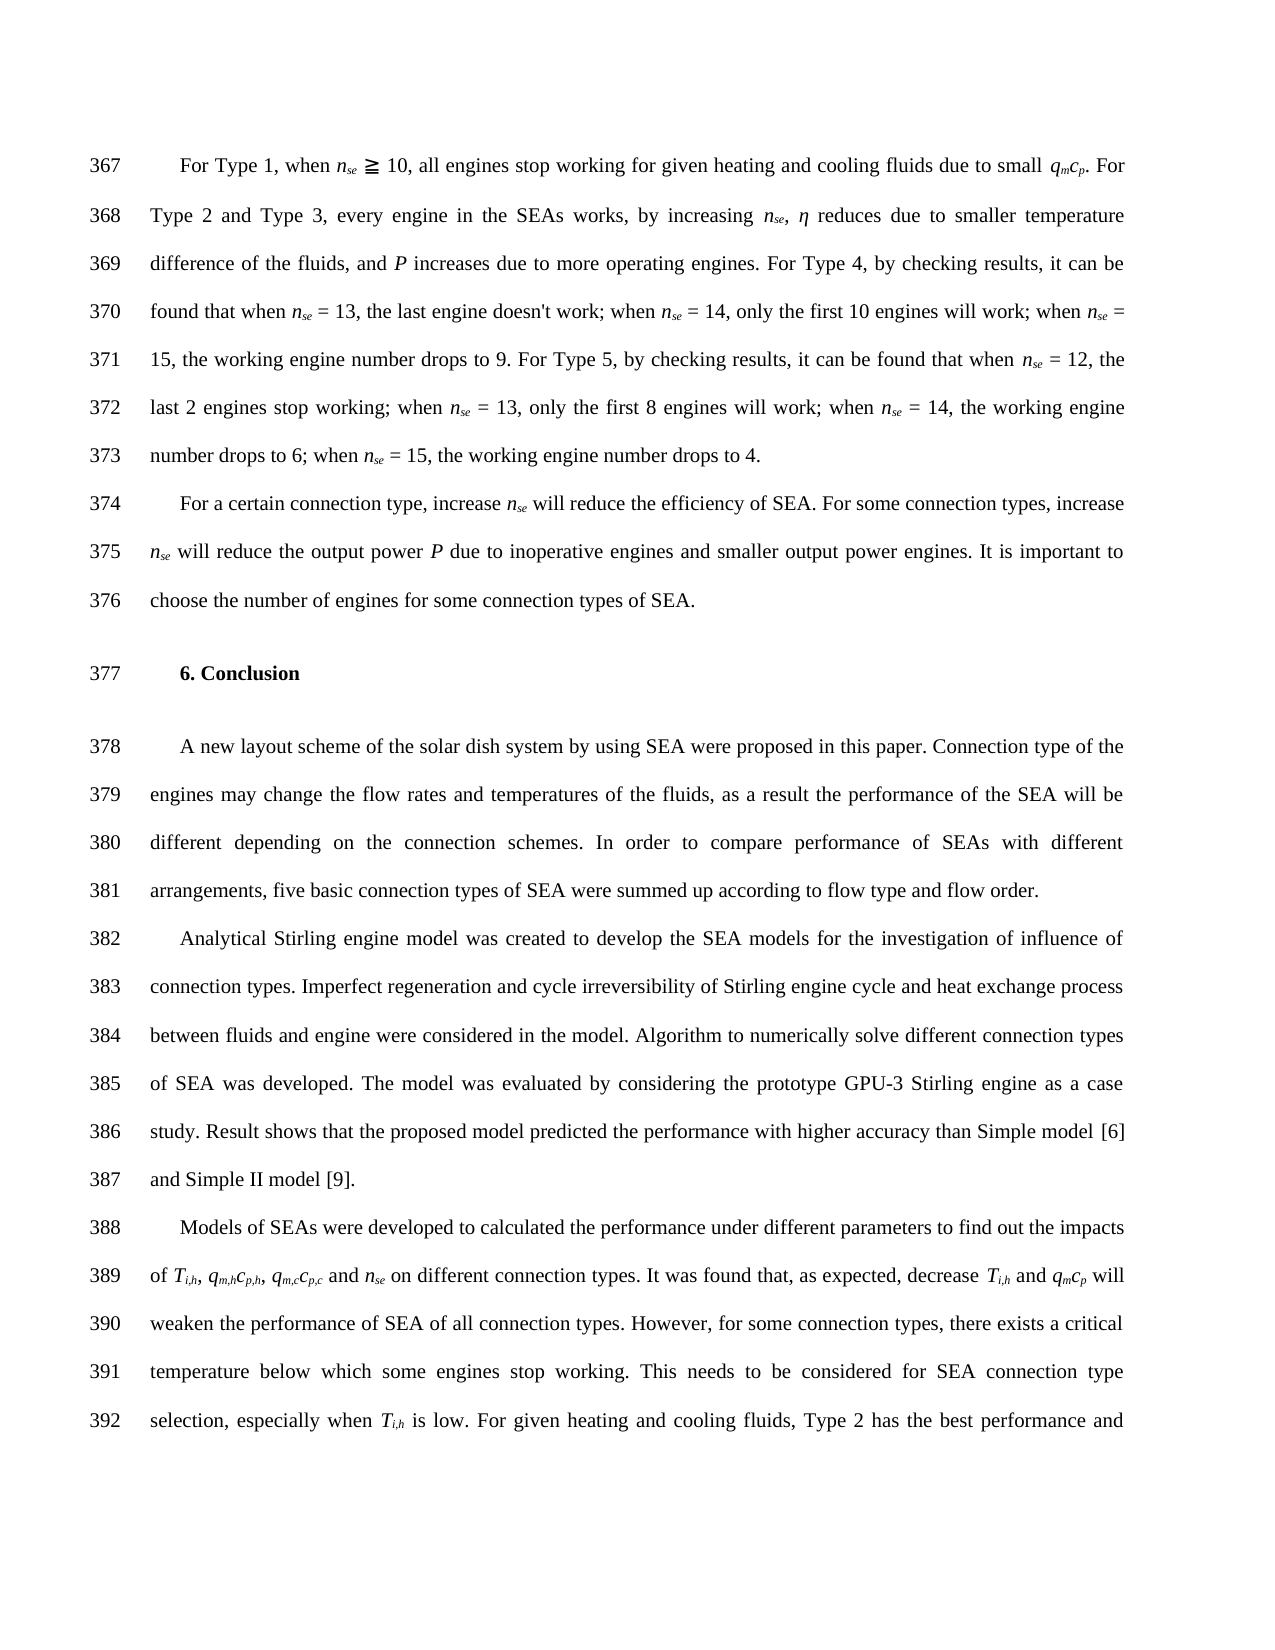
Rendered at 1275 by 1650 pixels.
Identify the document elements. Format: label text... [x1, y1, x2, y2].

subtitle 6. Conclusion [150, 661, 1125, 685]
text For Type 1, when nse ≧ 10, all engines stop working for given heating and cooling fluids due to small qmcp. For Type 2 and Type 3, every engine in the SEAs works, by increasing nse, η reduces due to smaller temperature difference of the fluids, and P increases due to more operating engines. For Type 4, by checking results, it can be found that when nse = 13, the last engine doesn't work; when nse = 14, only the first 10 engines will work; when nse = 15, the working engine number drops to 9. For Type 5, by checking results, it can be found that when nse = 12, the last 2 engines stop working; when nse = 13, only the first 8 engines will work; when nse = 14, the working engine number drops to 6; when nse = 15, the working engine number drops to 4. [150, 150, 1125, 467]
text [150, 1215, 1125, 1432]
text A new layout scheme of the solar dish system by using SEA were proposed in this paper. Connection type of the engines may change the flow rates and temperatures of the fluids, as a result the performance of the SEA will be different depending on the connection schemes. In order to compare performance of SEAs with different arrangements, five basic connection types of SEA were summed up according to flow type and flow order. [150, 734, 1125, 902]
text For a certain connection type, increase nse will reduce the efficiency of SEA. For some connection types, increase nse will reduce the output power P due to inoperative engines and smaller output power engines. It is important to choose the number of engines for some connection types of SEA. [150, 491, 1125, 612]
text Analytical Stirling engine model was created to develop the SEA models for the investigation of influence of connection types. Imperfect regeneration and cycle irreversibility of Stirling engine cycle and heat exchange process between fluids and engine were considered in the model. Algorithm to numerically solve different connection types of SEA was developed. The model was evaluated by considering the prototype GPU-3 Stirling engine as a case study. Result shows that the proposed model predicted the performance with higher accuracy than Simple model [6] and Simple II model [9]. [150, 926, 1125, 1191]
